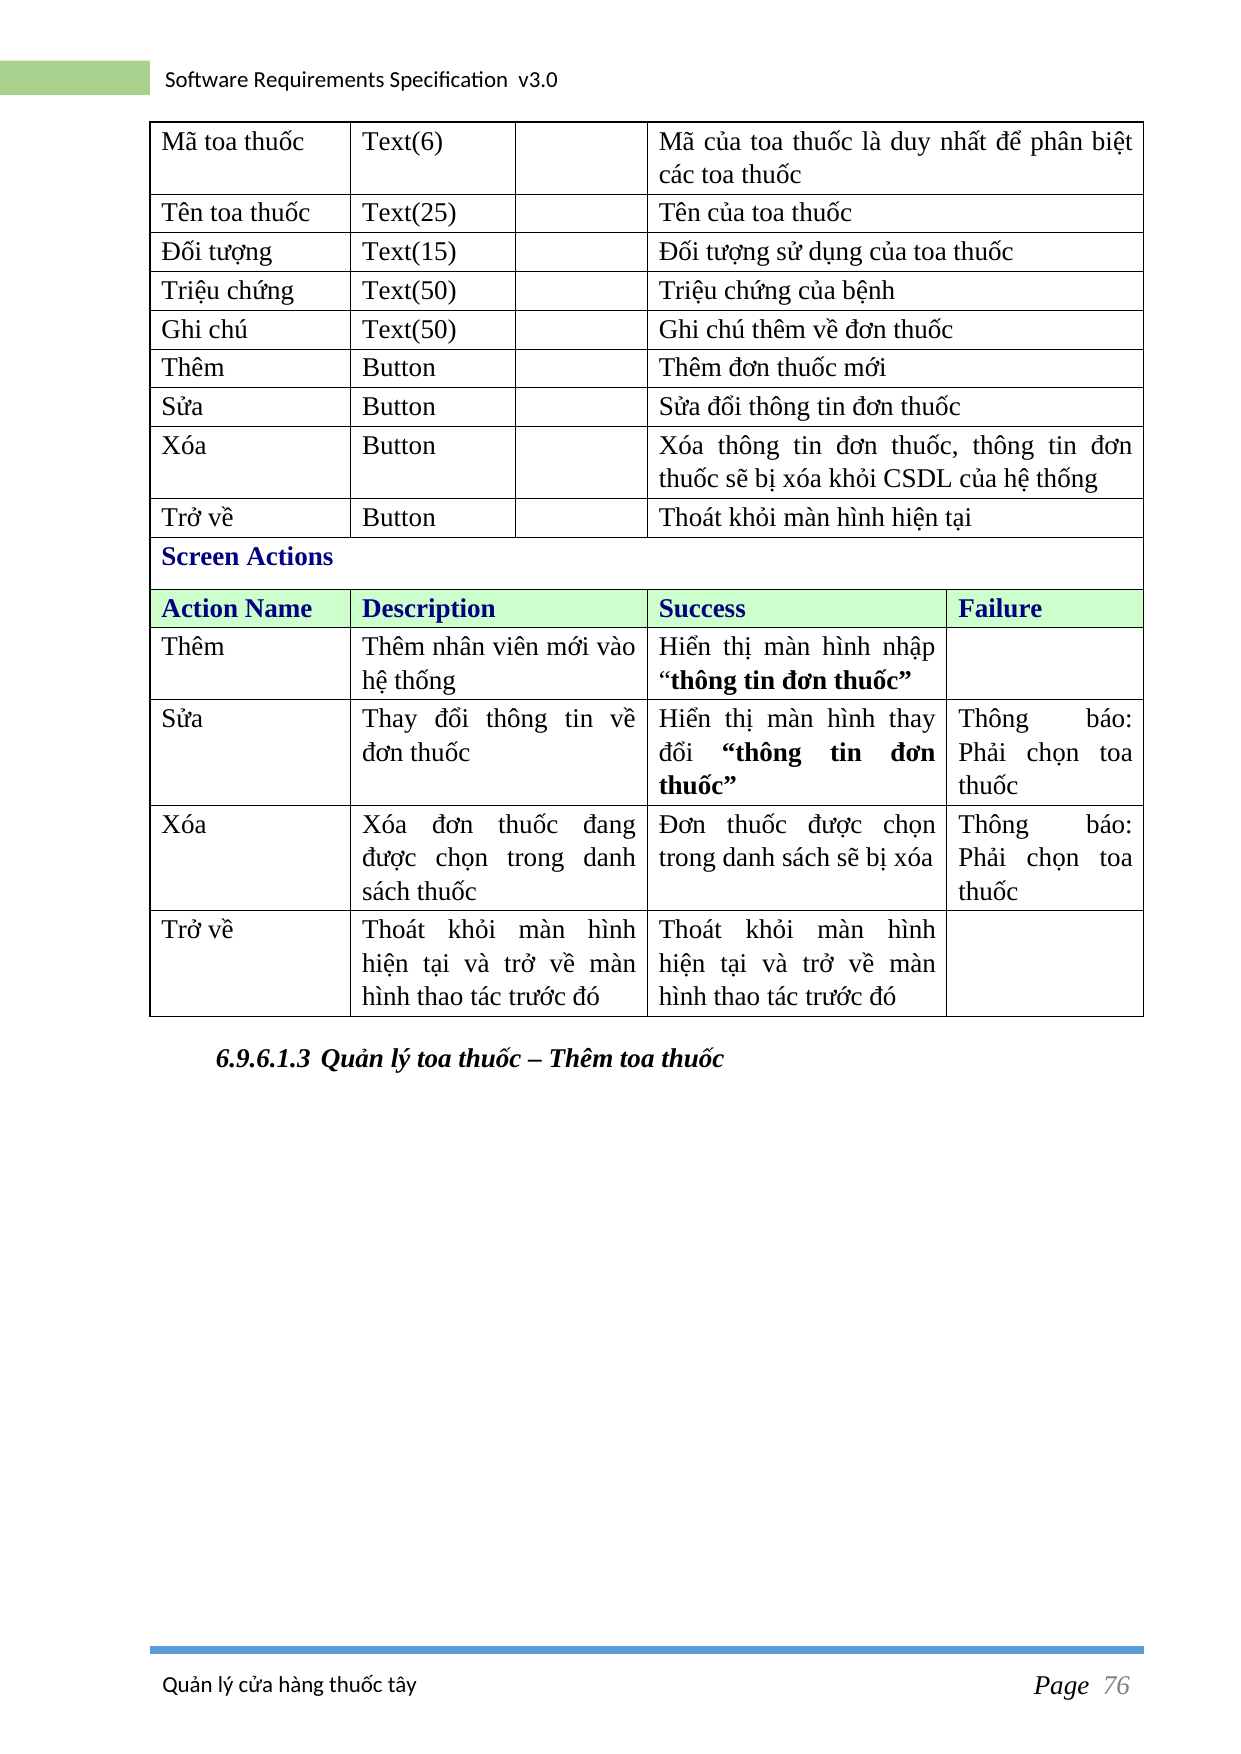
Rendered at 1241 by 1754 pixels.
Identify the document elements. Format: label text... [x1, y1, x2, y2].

subtitle Quản lý toa thuốc – Thêm toa thuốc [216, 1042, 1144, 1073]
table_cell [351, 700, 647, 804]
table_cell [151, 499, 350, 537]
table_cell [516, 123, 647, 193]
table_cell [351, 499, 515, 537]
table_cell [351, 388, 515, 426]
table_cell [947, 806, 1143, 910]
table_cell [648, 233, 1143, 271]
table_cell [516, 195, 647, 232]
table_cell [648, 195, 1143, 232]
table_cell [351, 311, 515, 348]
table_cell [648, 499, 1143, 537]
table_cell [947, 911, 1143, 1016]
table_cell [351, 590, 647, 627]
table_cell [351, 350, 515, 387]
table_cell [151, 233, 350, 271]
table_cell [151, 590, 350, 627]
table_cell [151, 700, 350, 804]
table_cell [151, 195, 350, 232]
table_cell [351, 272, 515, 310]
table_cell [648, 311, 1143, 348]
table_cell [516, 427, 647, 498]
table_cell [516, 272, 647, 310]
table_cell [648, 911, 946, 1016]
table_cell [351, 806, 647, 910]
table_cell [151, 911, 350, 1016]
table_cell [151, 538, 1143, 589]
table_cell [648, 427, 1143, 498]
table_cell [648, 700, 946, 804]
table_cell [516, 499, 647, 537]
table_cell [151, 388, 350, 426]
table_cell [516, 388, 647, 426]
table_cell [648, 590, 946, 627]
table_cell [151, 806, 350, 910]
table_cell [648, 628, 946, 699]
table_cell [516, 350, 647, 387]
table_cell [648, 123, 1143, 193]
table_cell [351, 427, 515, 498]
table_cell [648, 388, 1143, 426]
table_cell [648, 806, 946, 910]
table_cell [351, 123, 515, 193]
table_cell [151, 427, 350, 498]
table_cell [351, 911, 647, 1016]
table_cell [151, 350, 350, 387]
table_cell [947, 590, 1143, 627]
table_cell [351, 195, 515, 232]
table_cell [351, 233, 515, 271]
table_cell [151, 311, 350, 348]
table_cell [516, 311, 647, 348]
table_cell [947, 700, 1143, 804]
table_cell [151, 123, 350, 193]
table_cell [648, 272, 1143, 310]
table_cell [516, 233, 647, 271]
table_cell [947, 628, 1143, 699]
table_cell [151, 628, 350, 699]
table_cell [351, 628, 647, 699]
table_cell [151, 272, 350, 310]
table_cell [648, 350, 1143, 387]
